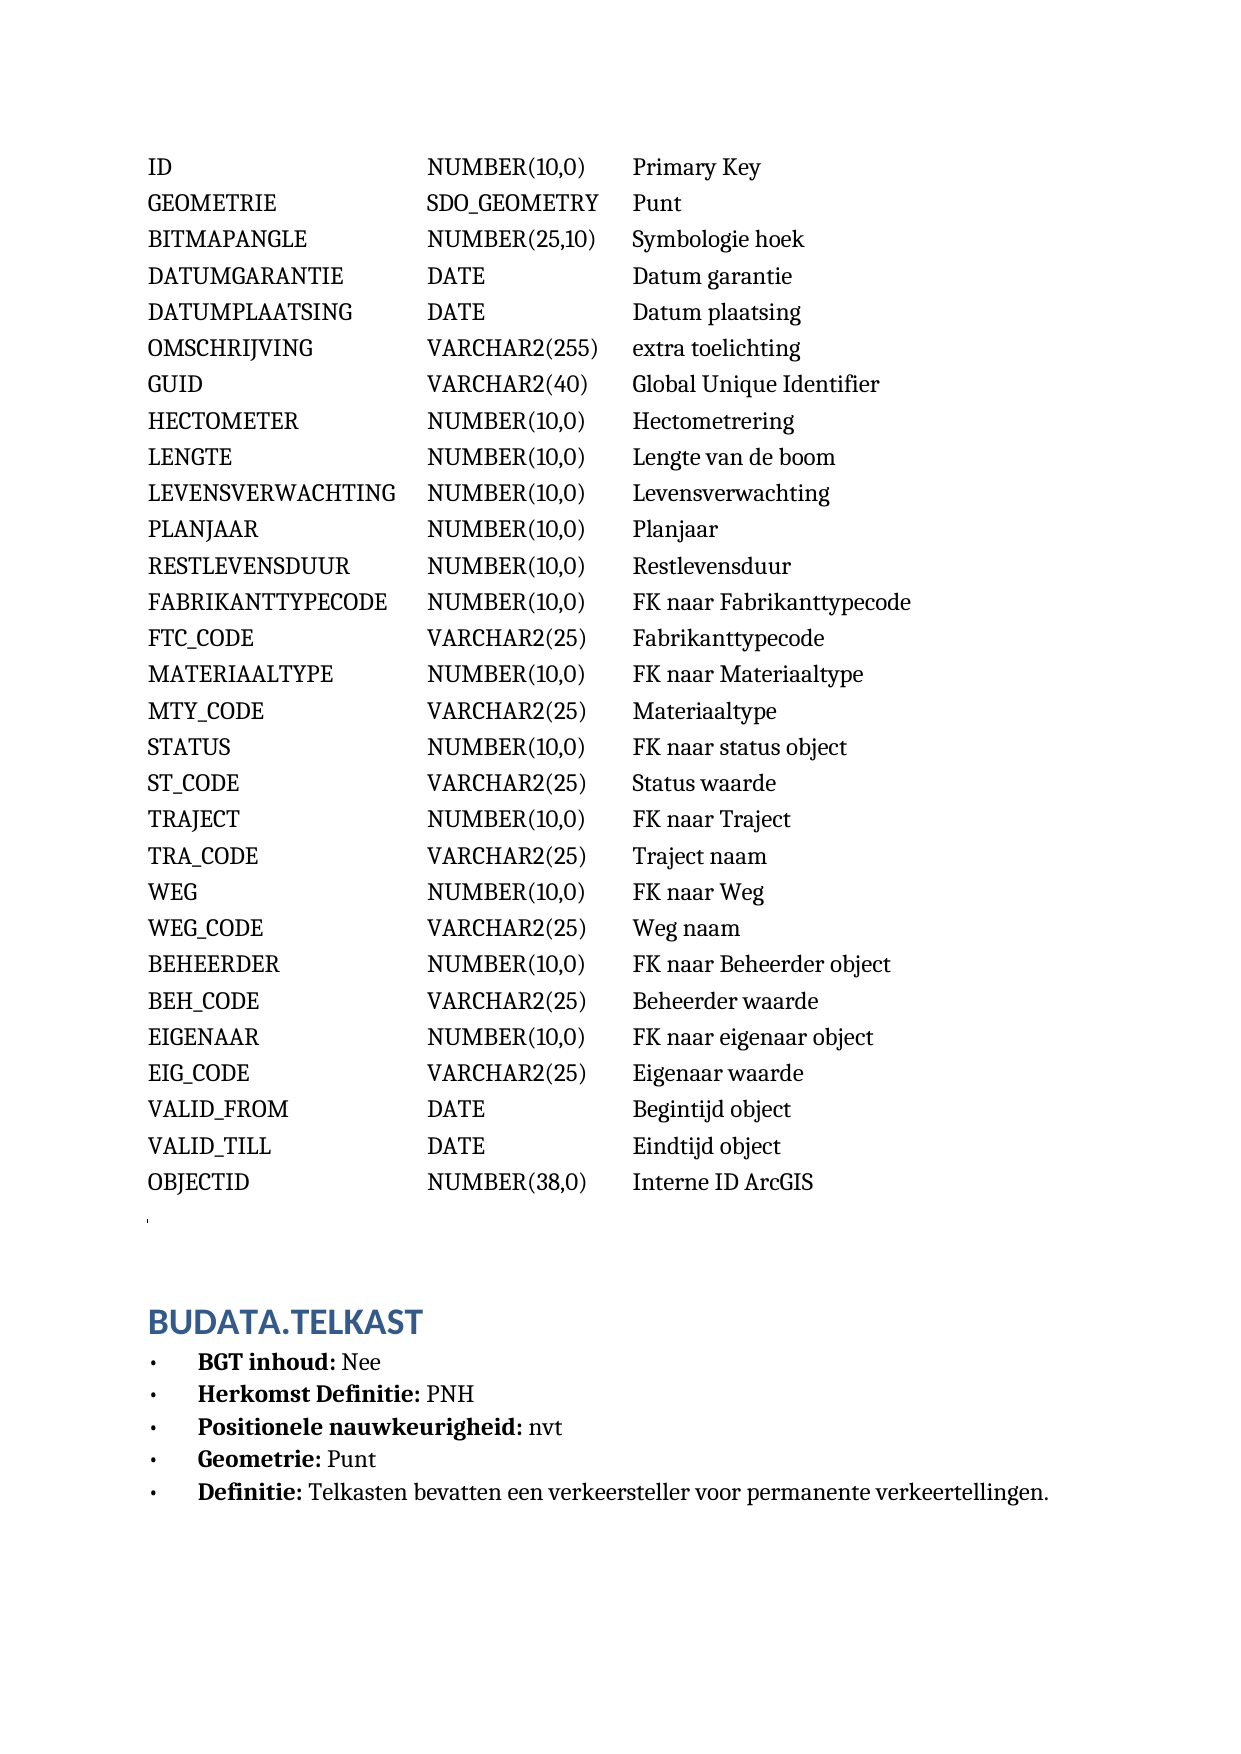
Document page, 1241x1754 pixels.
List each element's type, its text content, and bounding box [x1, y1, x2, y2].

subtitle BUDATA.TELKAST [148, 1298, 1093, 1344]
list Herkomst Definitie: PNH [148, 1380, 1093, 1409]
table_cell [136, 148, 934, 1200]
list Positionele nauwkeurigheid: nvt [148, 1412, 1093, 1441]
list BGT inhoud: Nee [148, 1347, 1093, 1376]
list Definitie: Telkasten bevatten een verkeersteller voor permanente verkeertellingen. [148, 1477, 1093, 1506]
list Geometrie: Punt [148, 1445, 1093, 1474]
